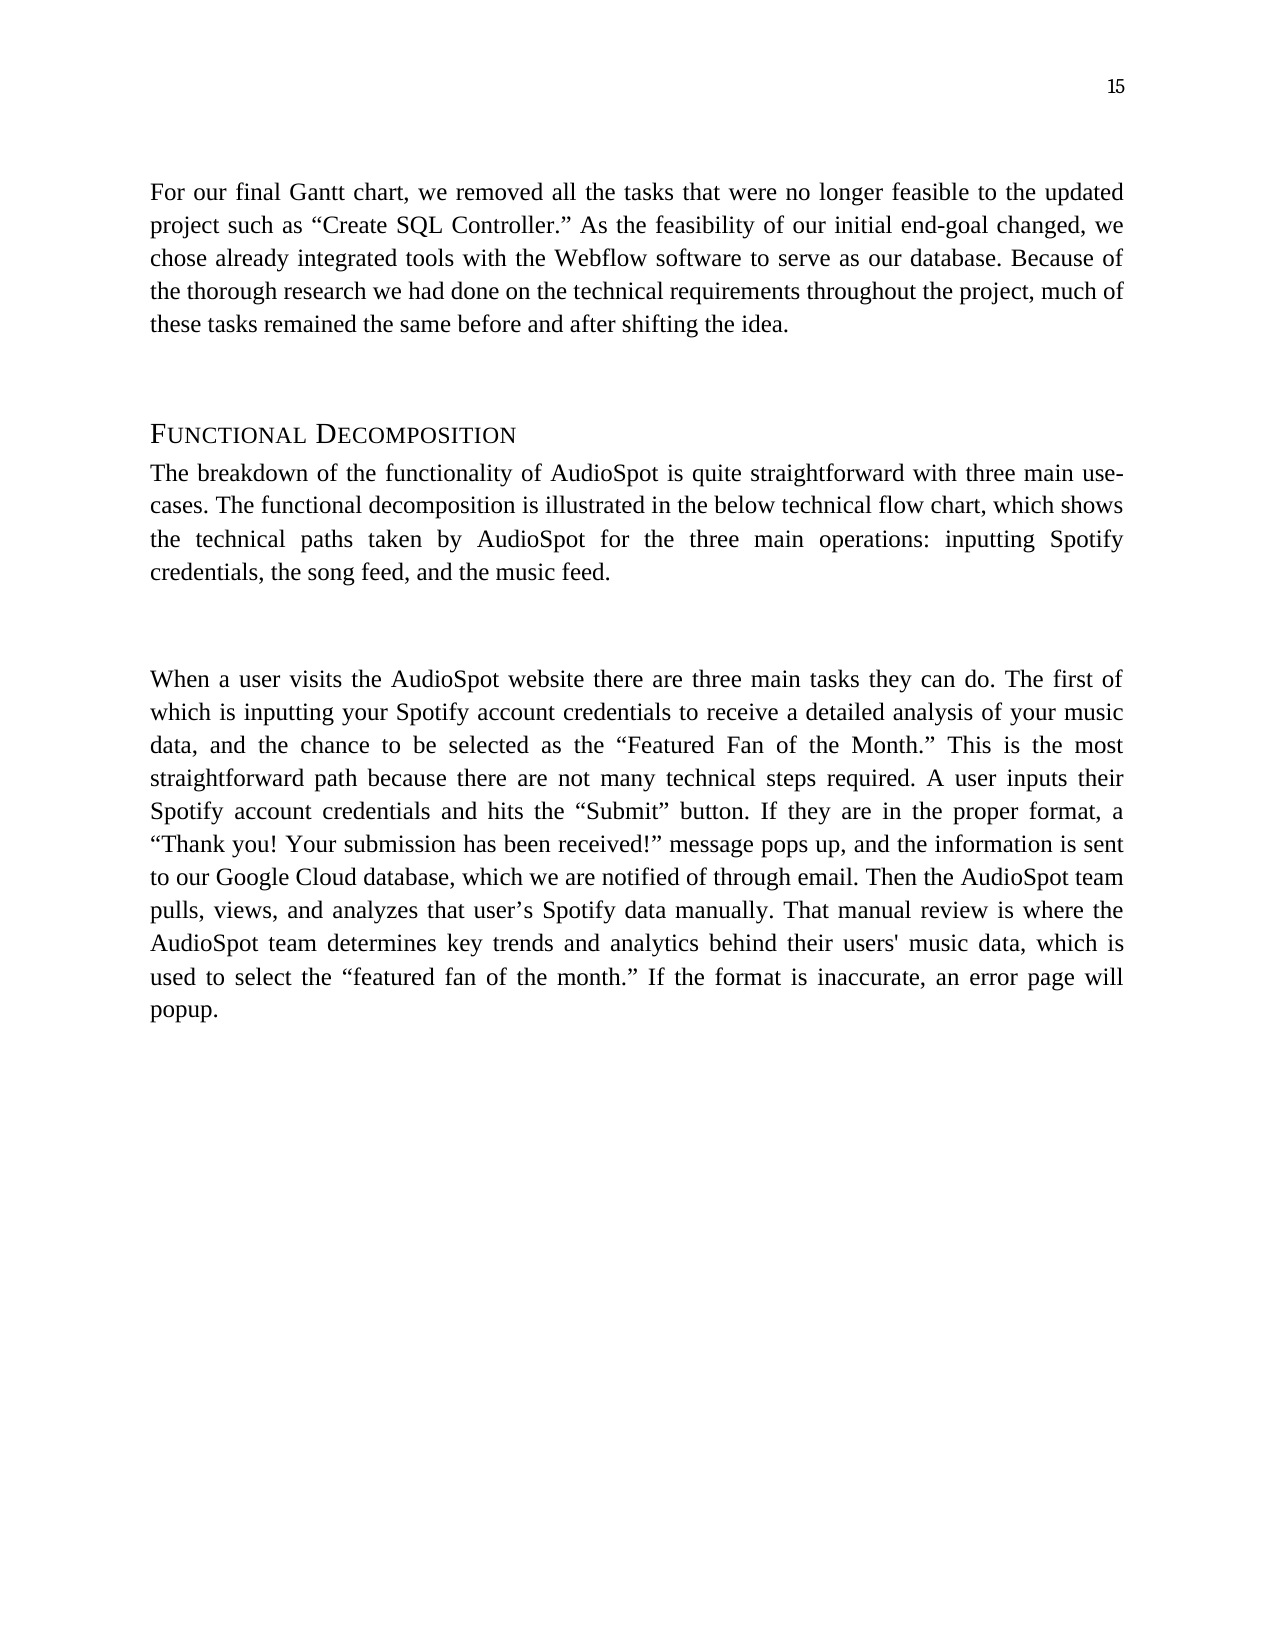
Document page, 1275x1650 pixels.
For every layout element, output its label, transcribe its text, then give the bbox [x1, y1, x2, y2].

text The breakdown of the functionality of AudioSpot is quite straightforward with three main use-cases. The functional decomposition is illustrated in the below technical flow chart, which shows the technical paths taken by AudioSpot for the three main operations: inputting Spotify credentials, the song feed, and the music feed. [150, 458, 1125, 585]
text For our final Gantt chart, we removed all the tasks that were no longer feasible to the updated project such as “Create SQL Controller.” As the feasibility of our initial end-goal changed, we chose already integrated tools with the Webflow software to serve as our database. Because of the thorough research we had done on the technical requirements throughout the project, much of these tasks remained the same before and after shifting the idea. [150, 177, 1125, 338]
subtitle Functional Decomposition [150, 416, 1125, 449]
text When a user visits the AudioSpot website there are three main tasks they can do. The first of which is inputting your Spotify account credentials to receive a detailed analysis of your music data, and the chance to be selected as the “Featured Fan of the Month.” This is the most straightforward path because there are not many technical steps required. A user inputs their Spotify account credentials and hits the “Submit” button. If they are in the proper format, a “Thank you! Your submission has been received!” message pops up, and the information is sent to our Google Cloud database, which we are notified of through email. Then the AudioSpot team pulls, views, and analyzes that user’s Spotify data manually. That manual review is where the AudioSpot team determines key trends and analytics behind their users' music data, which is used to select the “featured fan of the month.” If the format is inaccurate, an error page will popup. [150, 664, 1125, 1023]
